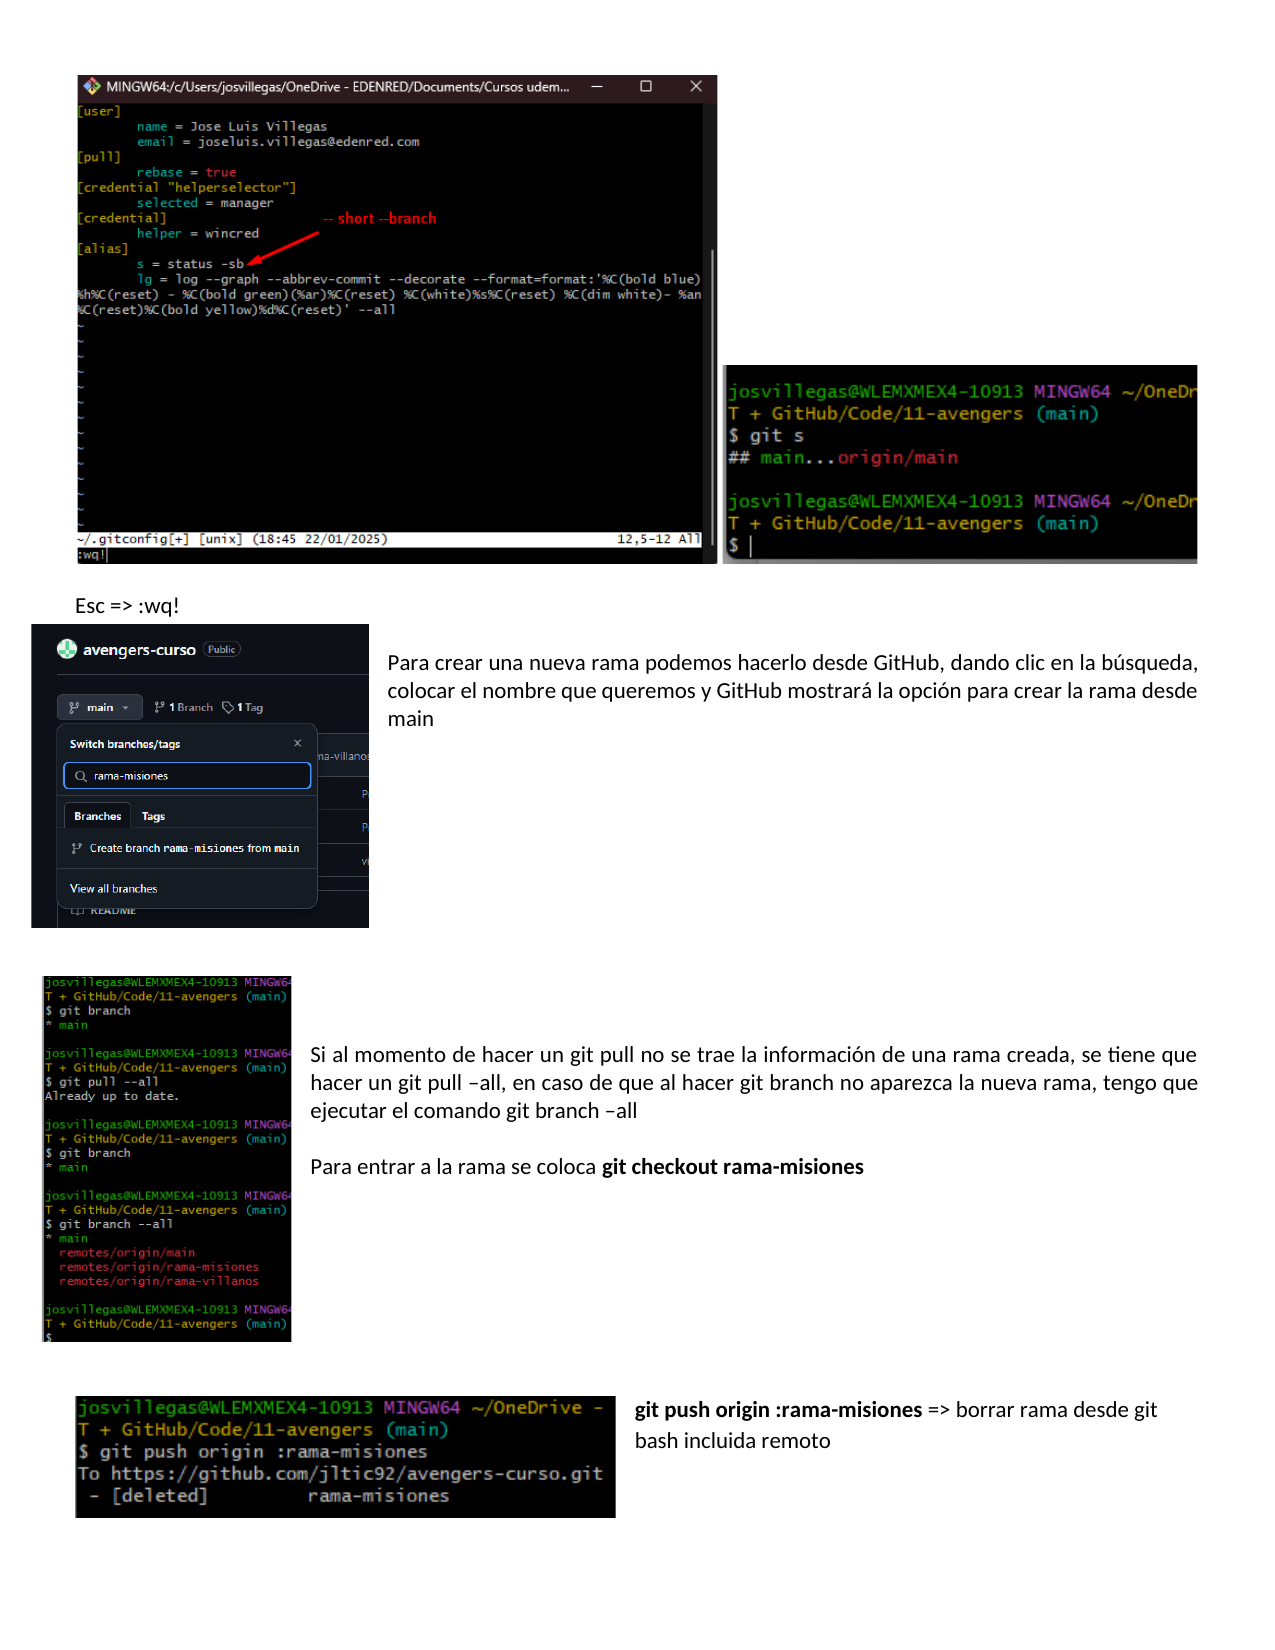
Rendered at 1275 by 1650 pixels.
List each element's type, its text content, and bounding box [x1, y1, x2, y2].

picture [722, 365, 1198, 564]
picture [75, 1396, 616, 1518]
text Para entrar a la rama se coloca git checkout rama-misiones [292, 1152, 1200, 1180]
text git push origin :rama-misiones => borrar rama desde git bash incluida remoto [616, 1396, 1200, 1454]
text Para crear una nueva rama podemos hacerlo desde GitHub, dando clic en la búsqueda, colocar el nombre que queremos y GitHub mostrará la opción para crear la rama desde main [369, 648, 1200, 732]
picture [77, 75, 718, 564]
picture [31, 624, 369, 928]
picture [41, 976, 292, 1342]
text Si al momento de hacer un git pull no se trae la información de una rama creada, se tiene que hacer un git pull –all, en caso de que al hacer git branch no aparezca la nueva rama, tengo que ejecutar el comando git branch –all [292, 1040, 1200, 1124]
text Esc => :wq! [75, 592, 1200, 620]
